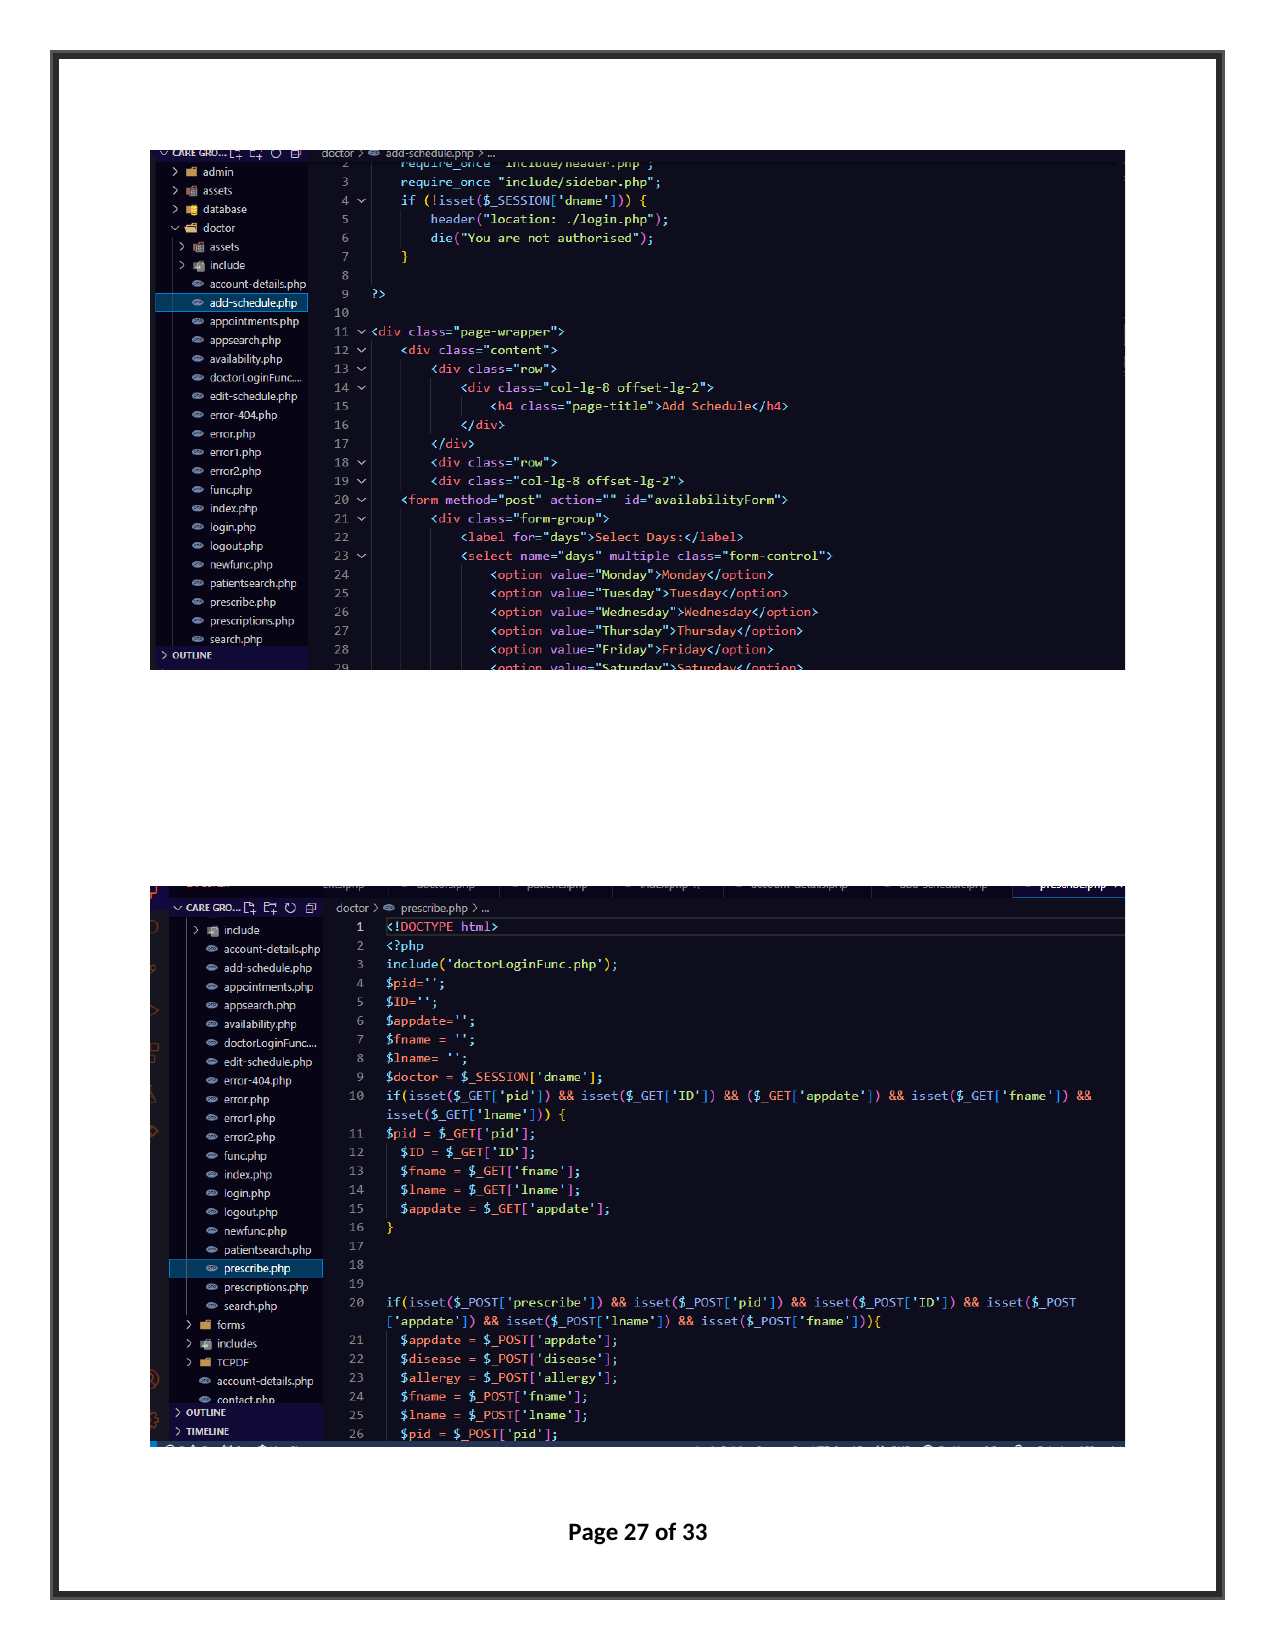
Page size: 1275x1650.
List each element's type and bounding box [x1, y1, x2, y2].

picture [150, 150, 1125, 670]
picture [150, 886, 1125, 1447]
